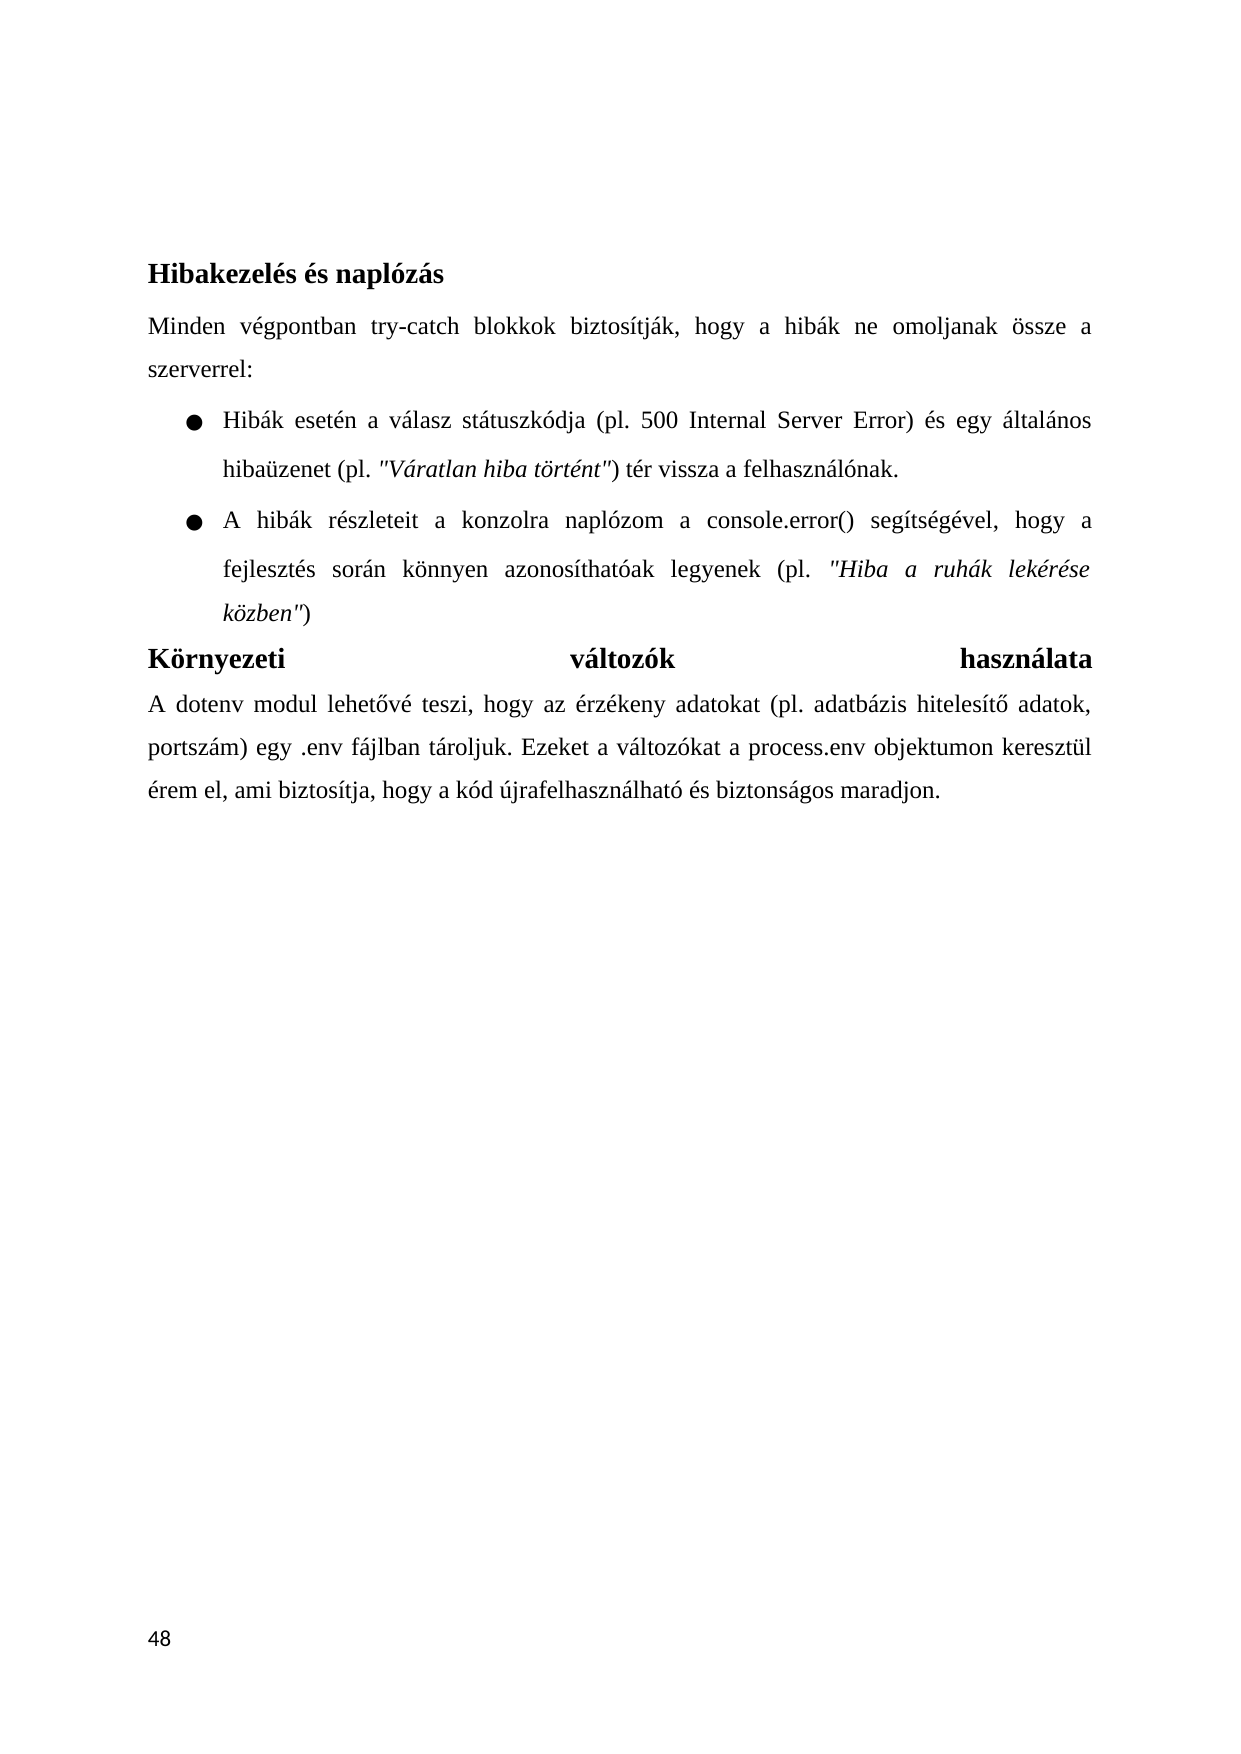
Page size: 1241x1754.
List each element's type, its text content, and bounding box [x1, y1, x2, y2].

list A hibák részleteit a konzolra naplózom a console.error() segítségével, hogy a fejlesztés során könnyen azonosíthatóak legyenek (pl. "Hiba a ruhák lekérése közben") [185, 497, 1093, 626]
text Minden végpontban try-catch blokkok biztosítják, hogy a hibák ne omoljanak össze a szerverrel: [148, 311, 1093, 383]
list Hibák esetén a válasz státuszkódja (pl. 500 Internal Server Error) és egy általános hibaüzenet (pl. "Váratlan hiba történt") tér vissza a felhasználónak. [185, 397, 1093, 483]
text Környezeti változók használata A dotenv modul lehetővé teszi, hogy az érzékeny adatokat (pl. adatbázis hitelesítő adatok, portszám) egy .env fájlban tároljuk. Ezeket a változókat a process.env objektumon keresztül érem el, ami biztosítja, hogy a kód újrafelhasználható és biztonságos maradjon. [148, 641, 1093, 804]
text Hibakezelés és naplózás [148, 257, 1093, 290]
